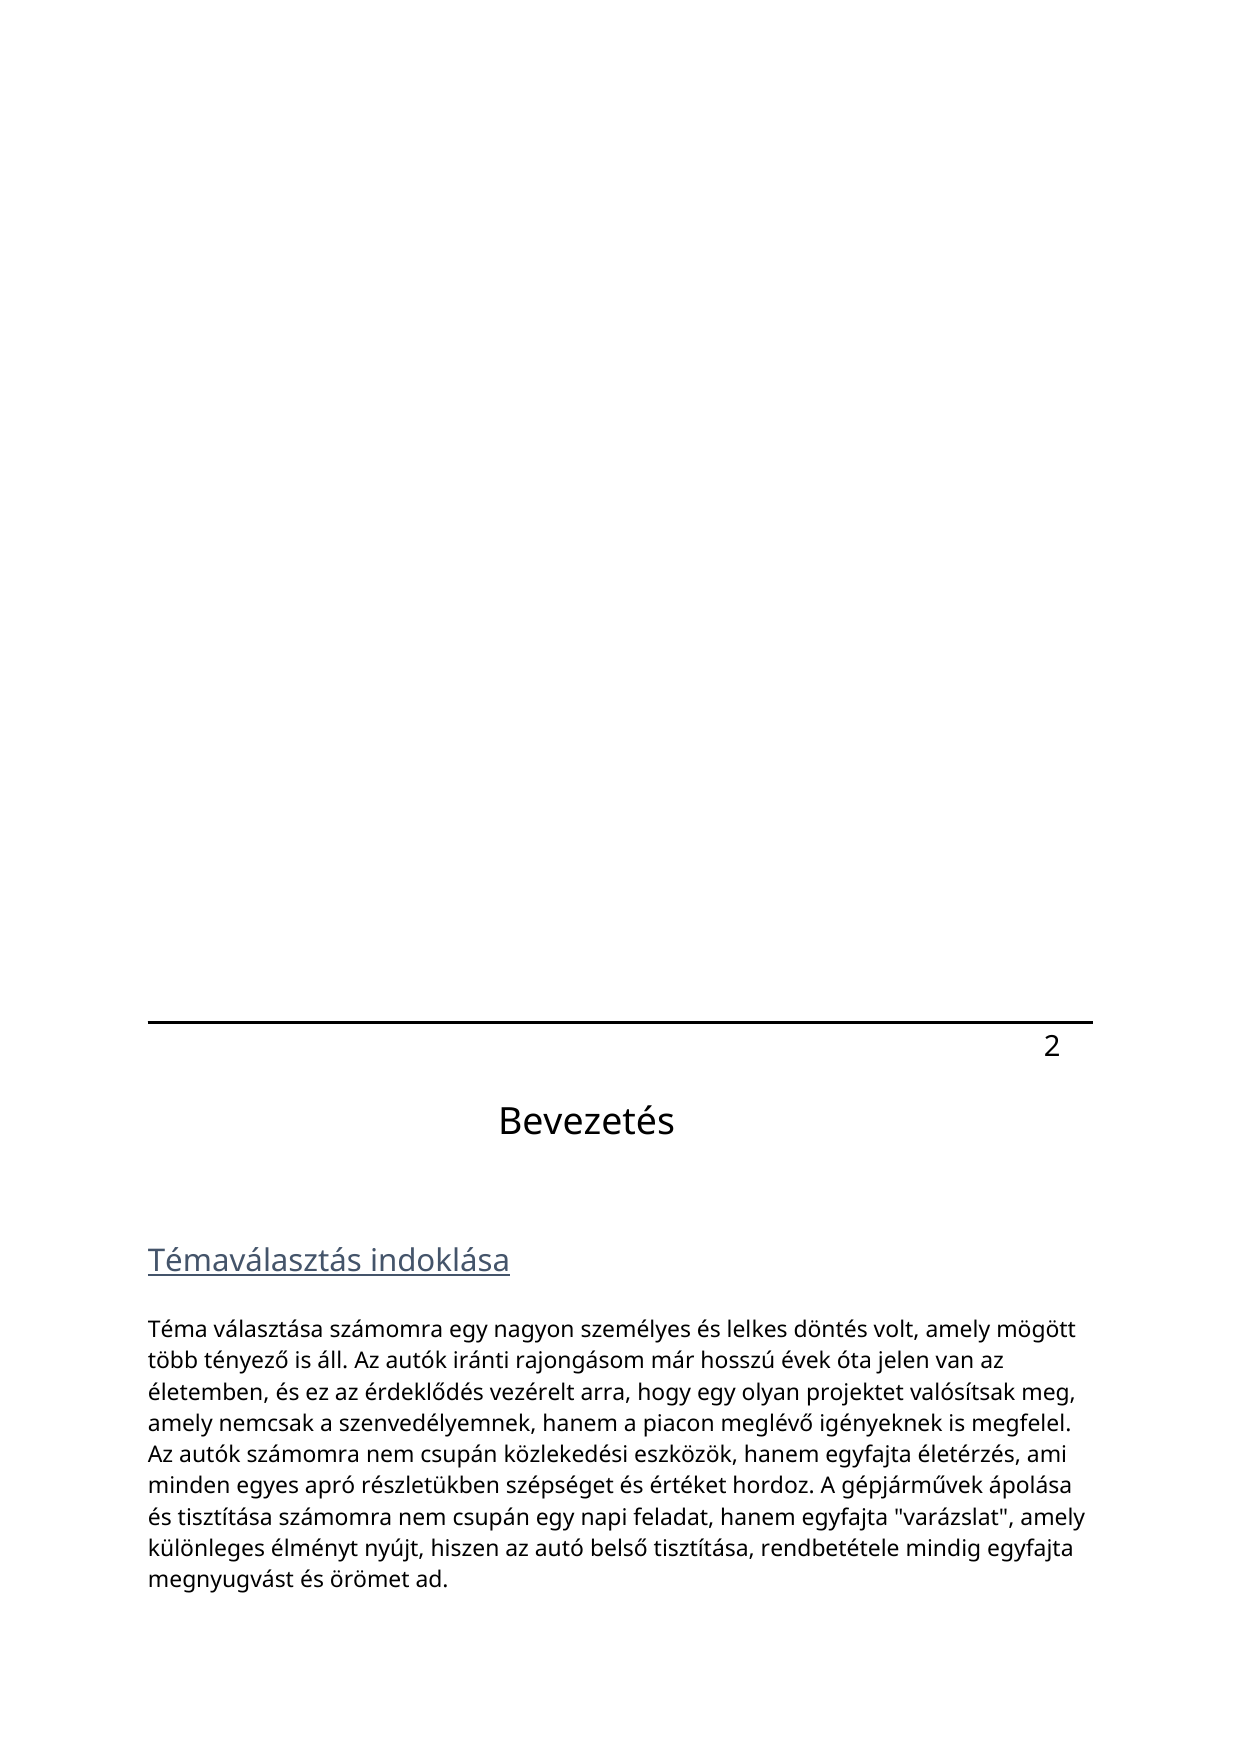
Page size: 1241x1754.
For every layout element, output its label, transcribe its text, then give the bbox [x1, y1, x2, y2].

text Témaválasztás indoklása [148, 1238, 1093, 1281]
text 2 [148, 1024, 1093, 1065]
text Bevezetés [148, 1094, 1093, 1145]
text Téma választása számomra egy nagyon személyes és lelkes döntés volt, amely mögött több tényező is áll. Az autók iránti rajongásom már hosszú évek óta jelen van az életemben, és ez az érdeklődés vezérelt arra, hogy egy olyan projektet valósítsak meg, amely nemcsak a szenvedélyemnek, hanem a piacon meglévő igényeknek is megfelel. Az autók számomra nem csupán közlekedési eszközök, hanem egyfajta életérzés, ami minden egyes apró részletükben szépséget és értéket hordoz. A gépjárművek ápolása és tisztítása számomra nem csupán egy napi feladat, hanem egyfajta "varázslat", amely különleges élményt nyújt, hiszen az autó belső tisztítása, rendbetétele mindig egyfajta megnyugvást és örömet ad. [148, 1313, 1093, 1594]
